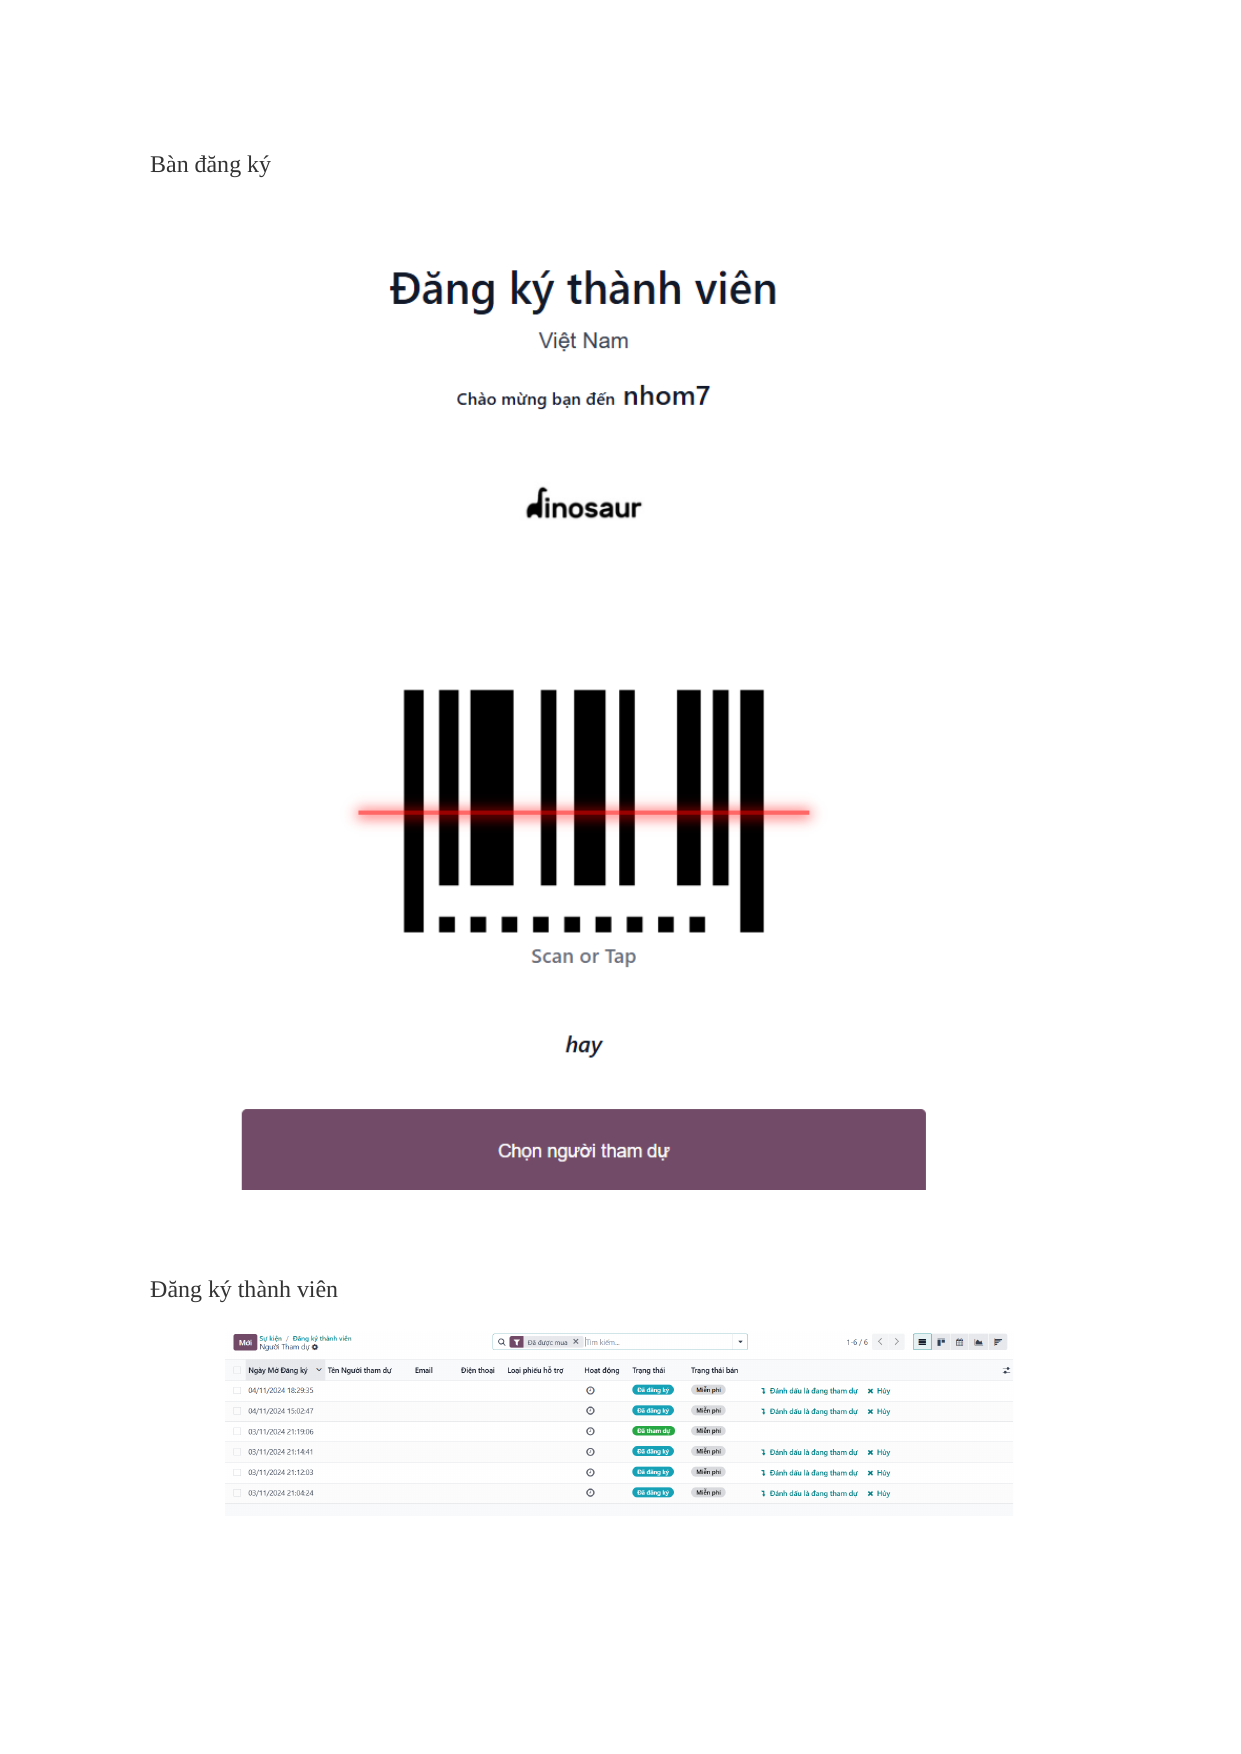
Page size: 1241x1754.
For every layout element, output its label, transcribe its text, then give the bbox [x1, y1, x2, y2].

text Đăng ký thành viên [150, 1275, 1090, 1302]
text Bàn đăng ký [150, 150, 1090, 178]
picture [225, 263, 947, 1190]
picture [225, 1331, 1014, 1516]
